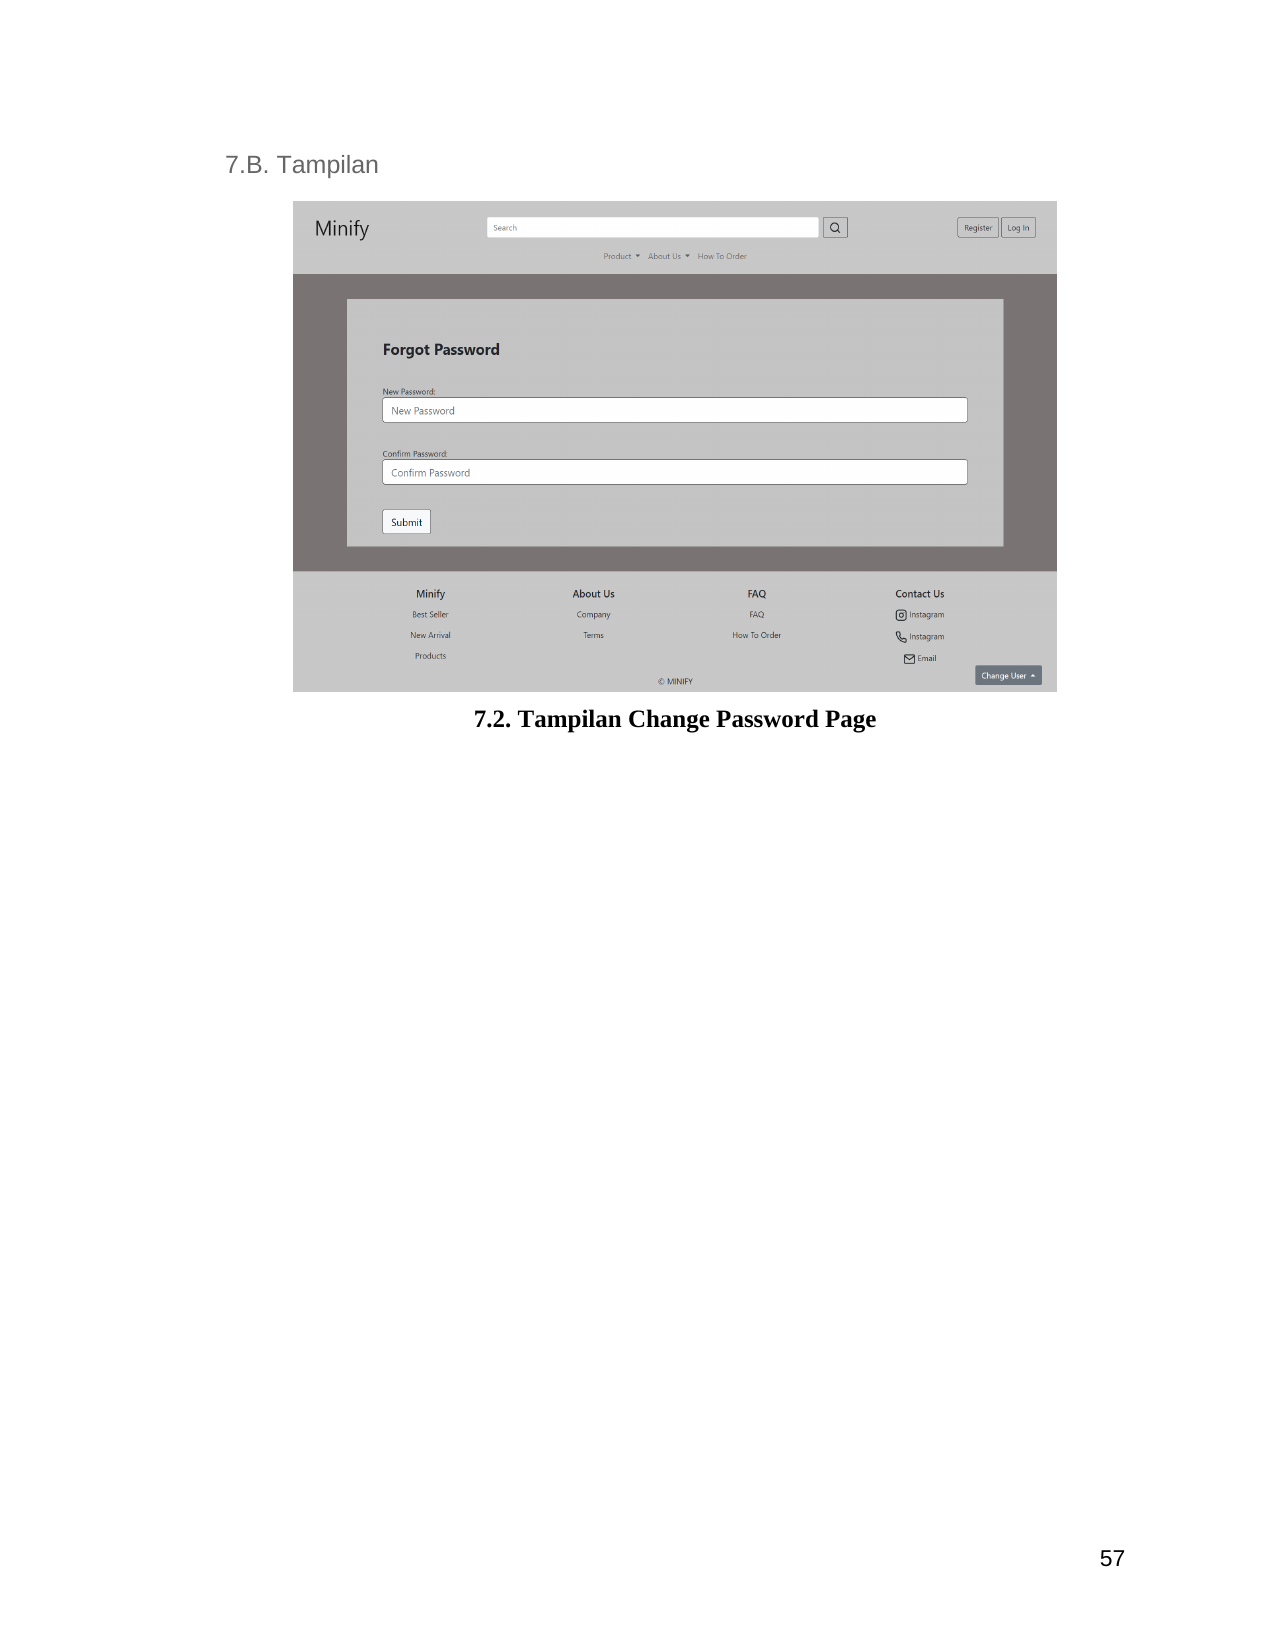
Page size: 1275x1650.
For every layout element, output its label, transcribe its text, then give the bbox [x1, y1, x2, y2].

picture [293, 201, 1057, 692]
text 7.2. Tampilan Change Password Page [225, 704, 1125, 733]
subtitle 7.B. Tampilan [225, 150, 1125, 179]
